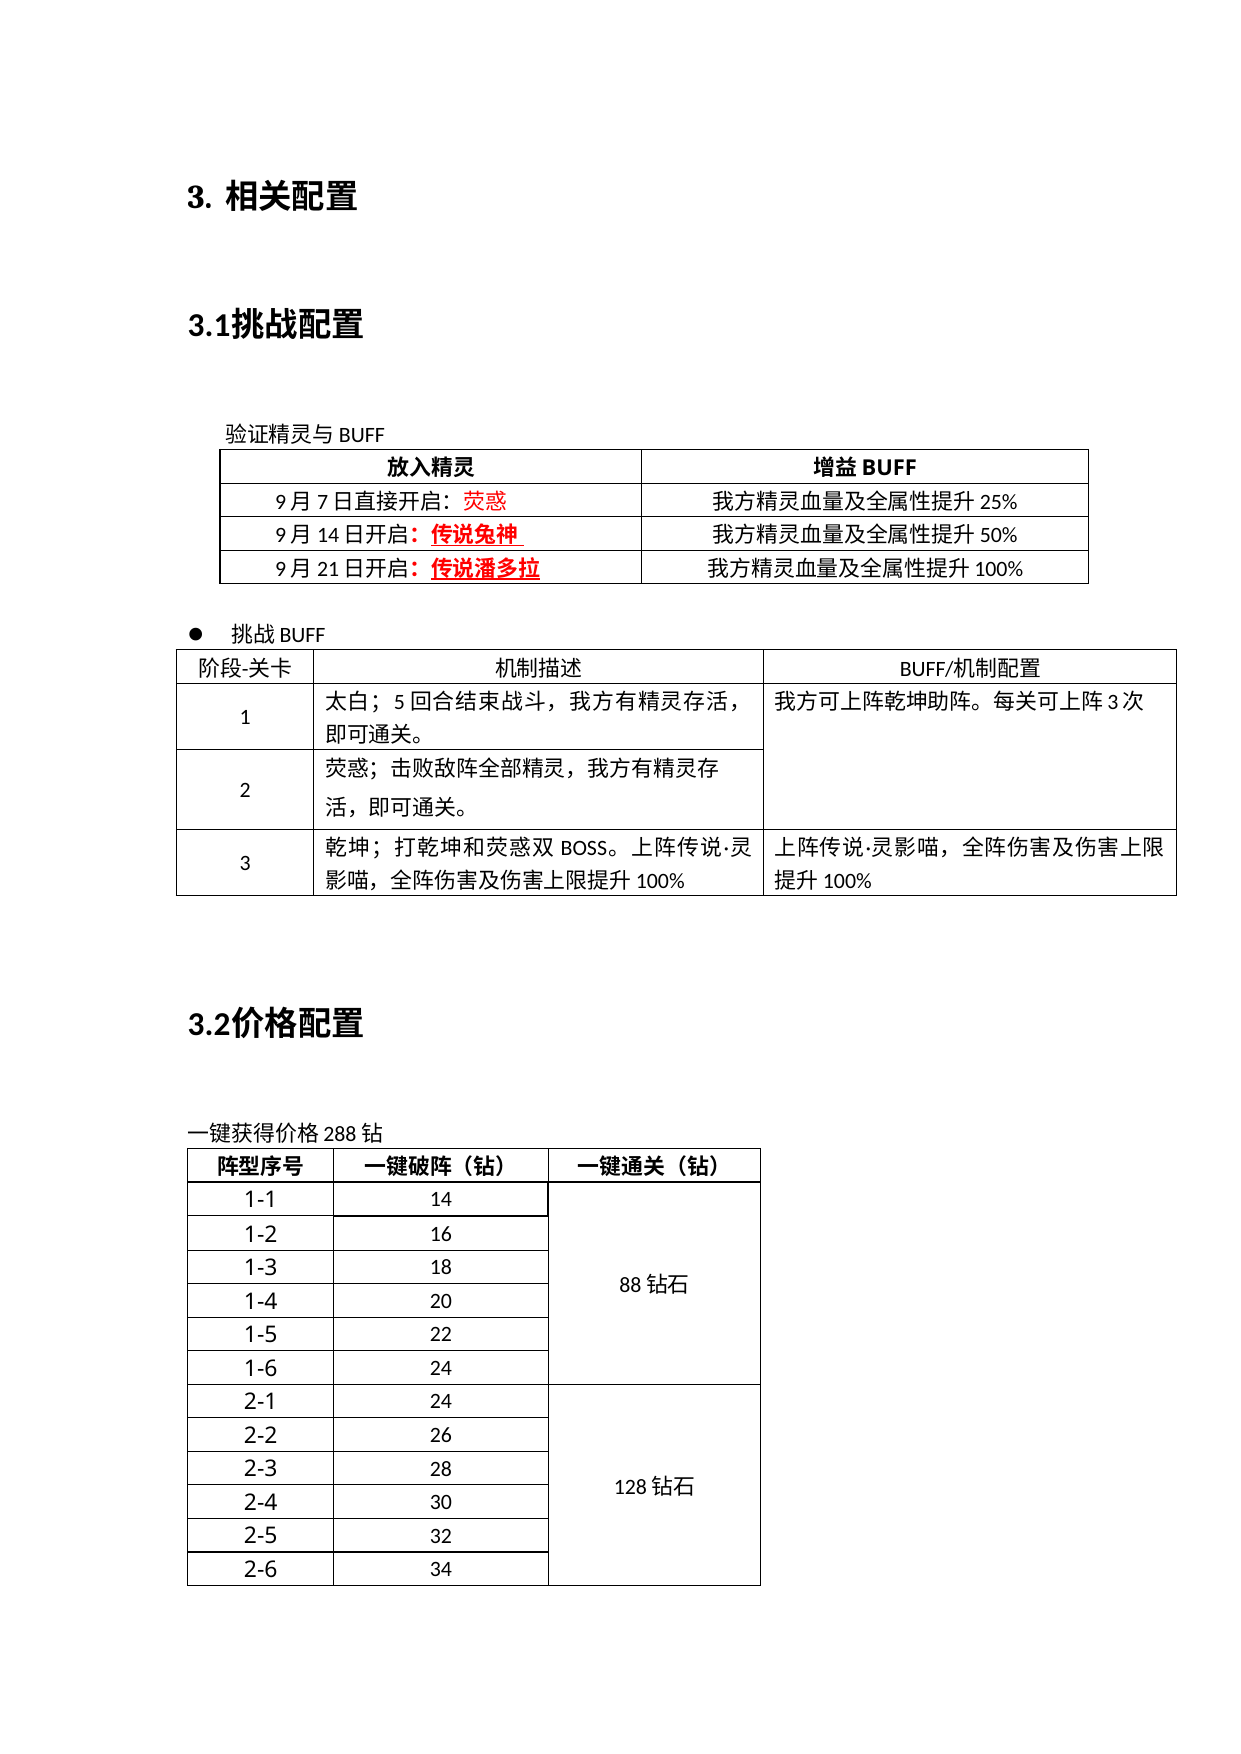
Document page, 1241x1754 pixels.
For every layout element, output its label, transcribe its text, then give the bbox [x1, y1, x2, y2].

table_cell 128钻石 [549, 1385, 760, 1585]
table_cell 20 [334, 1284, 548, 1317]
text 一键获得价格288钻 [187, 1115, 1053, 1148]
table_cell 荧惑；击败敌阵全部精灵，我方有精灵存活，即可通关。 [314, 750, 763, 829]
table_cell 1-5 [188, 1318, 333, 1350]
table_header 增益BUFF [642, 450, 1088, 482]
table_header 一键破阵（钻） [334, 1149, 548, 1181]
table_header 机制描述 [314, 650, 763, 683]
table_cell 30 [334, 1485, 548, 1518]
table_cell 26 [334, 1418, 548, 1451]
table_cell 3 [177, 830, 313, 895]
table_cell 24 [334, 1351, 548, 1384]
table_cell 28 [334, 1452, 548, 1484]
table_cell 9月7日直接开启：荧惑 [221, 484, 641, 516]
subtitle 价格配置 [187, 988, 1053, 1053]
table_cell 太白；5回合结束战斗，我方有精灵存活，即可通关。 [314, 684, 763, 749]
table_cell 我方精灵血量及全属性提升25% [642, 484, 1088, 516]
table_cell 我方精灵血量及全属性提升100% [642, 551, 1088, 583]
table_cell 1-4 [188, 1284, 333, 1317]
table_cell 我方可上阵乾坤助阵。每关可上阵3次 [764, 684, 1176, 829]
table_cell 88钻石 [549, 1183, 760, 1384]
table_cell 32 [334, 1519, 548, 1551]
table_cell 2-2 [188, 1418, 333, 1451]
table_header BUFF/机制配置 [764, 650, 1176, 683]
table_cell 2-1 [188, 1385, 333, 1417]
table_header 阵型序号 [188, 1149, 333, 1181]
table_cell 1-6 [188, 1351, 333, 1384]
table_cell 上阵传说·灵影喵，全阵伤害及伤害上限提升100% [764, 830, 1176, 895]
table_header 放入精灵 [221, 450, 641, 482]
table_cell 9月21日开启：传说潘多拉 [221, 551, 641, 583]
subtitle 挑战配置 [187, 289, 1053, 354]
table_cell 2 [177, 750, 313, 829]
table_cell 1-1 [188, 1183, 333, 1215]
table_cell 2-4 [188, 1485, 333, 1518]
table_cell 9月14日开启：传说兔神 [221, 517, 641, 549]
subtitle 相关配置 [187, 162, 1053, 227]
text 验证精灵与BUFF [225, 416, 1053, 449]
table_cell 2-5 [188, 1519, 333, 1551]
table_cell 16 [334, 1217, 548, 1249]
table_cell 乾坤；打乾坤和荧惑双BOSS。上阵传说·灵影喵，全阵伤害及伤害上限提升100% [314, 830, 763, 895]
list 挑战BUFF [187, 617, 1053, 649]
table_cell 我方精灵血量及全属性提升50% [642, 517, 1088, 549]
table_cell 1-3 [188, 1251, 333, 1283]
table_cell 24 [334, 1385, 548, 1417]
table_header 阶段-关卡 [177, 650, 313, 683]
table_cell 18 [334, 1251, 548, 1283]
table_cell 14 [334, 1183, 547, 1215]
table_cell 1-2 [188, 1216, 333, 1249]
table_header 一键通关（钻） [549, 1149, 760, 1181]
table_cell 2-6 [188, 1553, 333, 1585]
table_cell 2-3 [188, 1452, 333, 1484]
table_cell 22 [334, 1318, 548, 1350]
table_cell 34 [334, 1553, 548, 1585]
table_cell 1 [177, 684, 313, 749]
